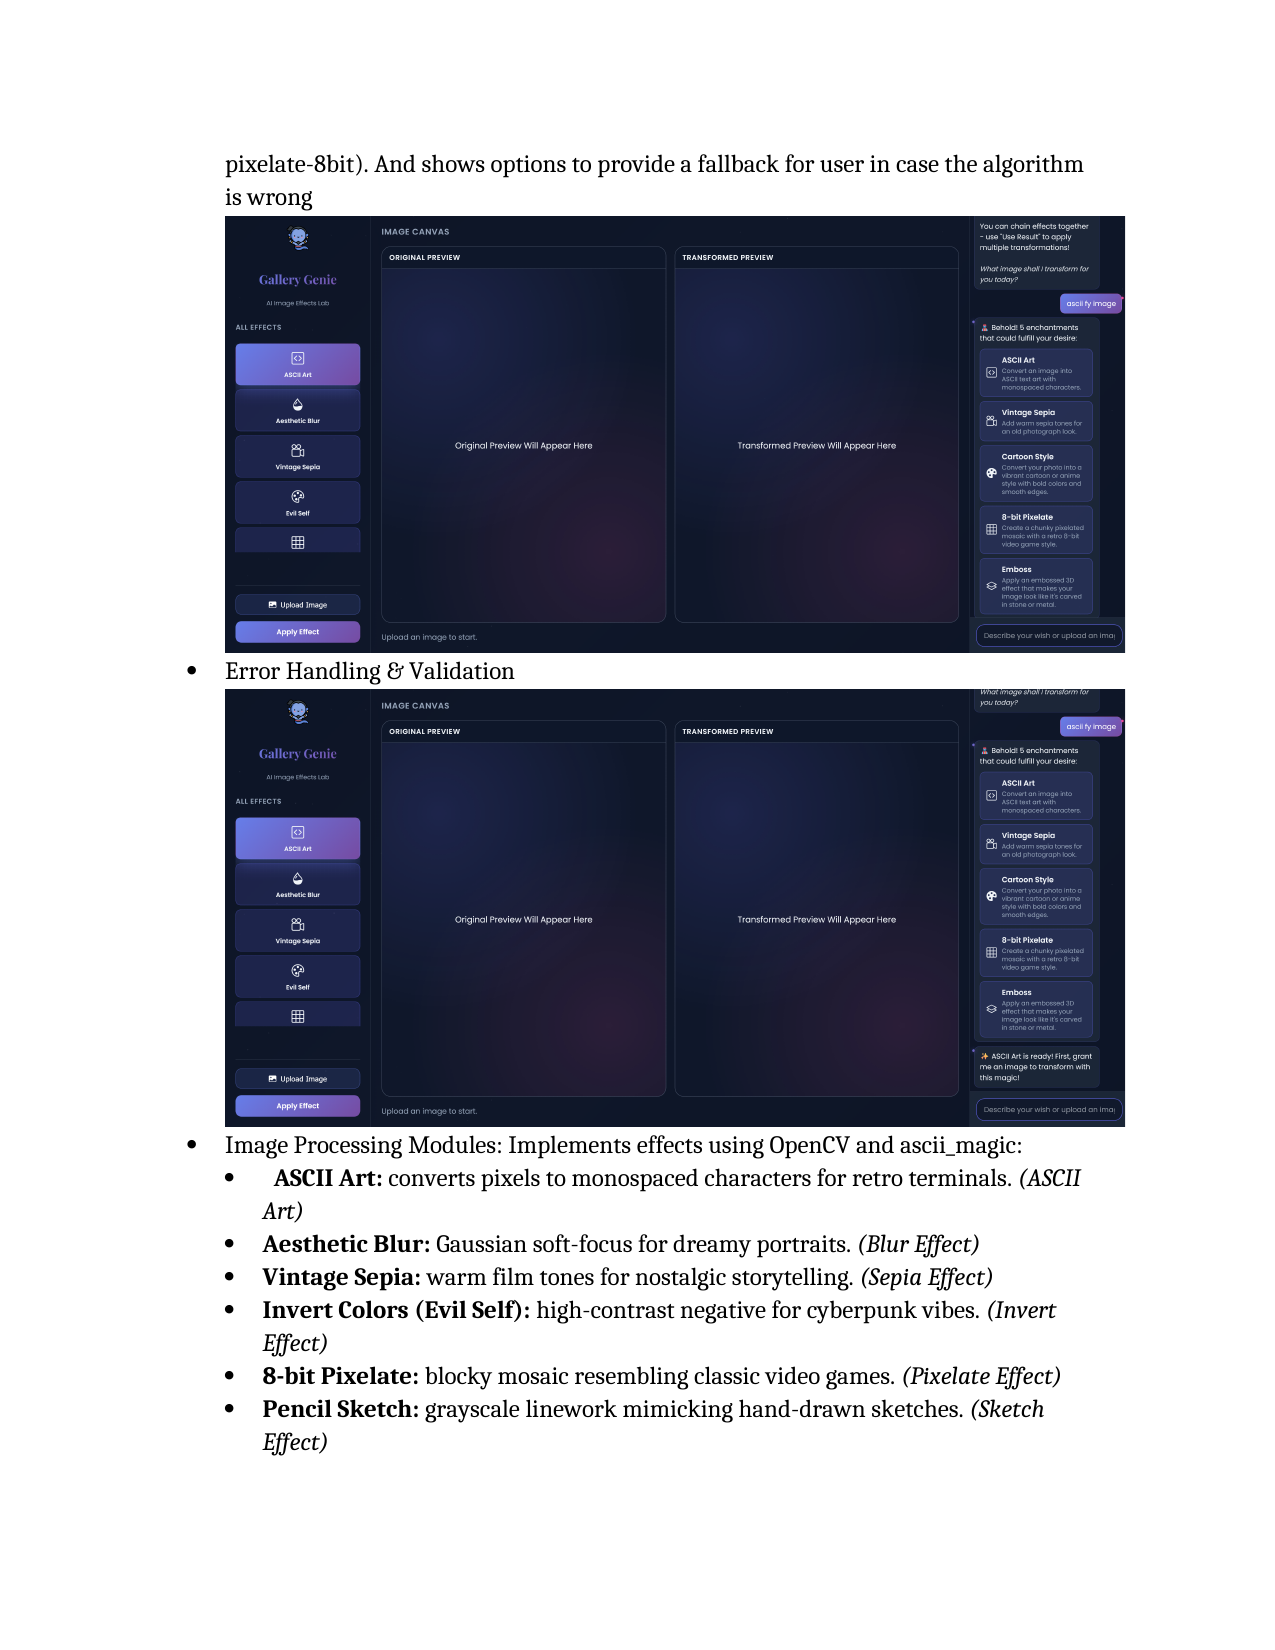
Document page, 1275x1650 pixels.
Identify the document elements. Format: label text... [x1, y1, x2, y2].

picture [225, 689, 1125, 1127]
list Vintage Sepia: warm film tones for nostalgic storytelling. (Sepia Effect) [225, 1263, 1087, 1291]
list Error Handling & Validation [187, 657, 1087, 686]
list ASCII Art: converts pixels to monospaced characters for retro terminals. (ASCII Art) [225, 1163, 1087, 1225]
list 8-bit Pixelate: blocky mosaic resembling classic video games. (Pixelate Effect) [225, 1362, 1087, 1390]
list Image Processing Modules: Implements effects using OpenCV and ascii_magic: [187, 1131, 1087, 1159]
list Aesthetic Blur: Gaussian soft-focus for dreamy portraits. (Blur Effect) [225, 1229, 1087, 1258]
list Pencil Sketch: grayscale linework mimicking hand-drawn sketches. (Sketch Effect) [225, 1395, 1087, 1456]
picture [225, 216, 1125, 653]
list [187, 150, 1087, 212]
list Invert Colors (Evil Self): high-contrast negative for cyberpunk vibes. (Invert Effect) [225, 1296, 1087, 1357]
